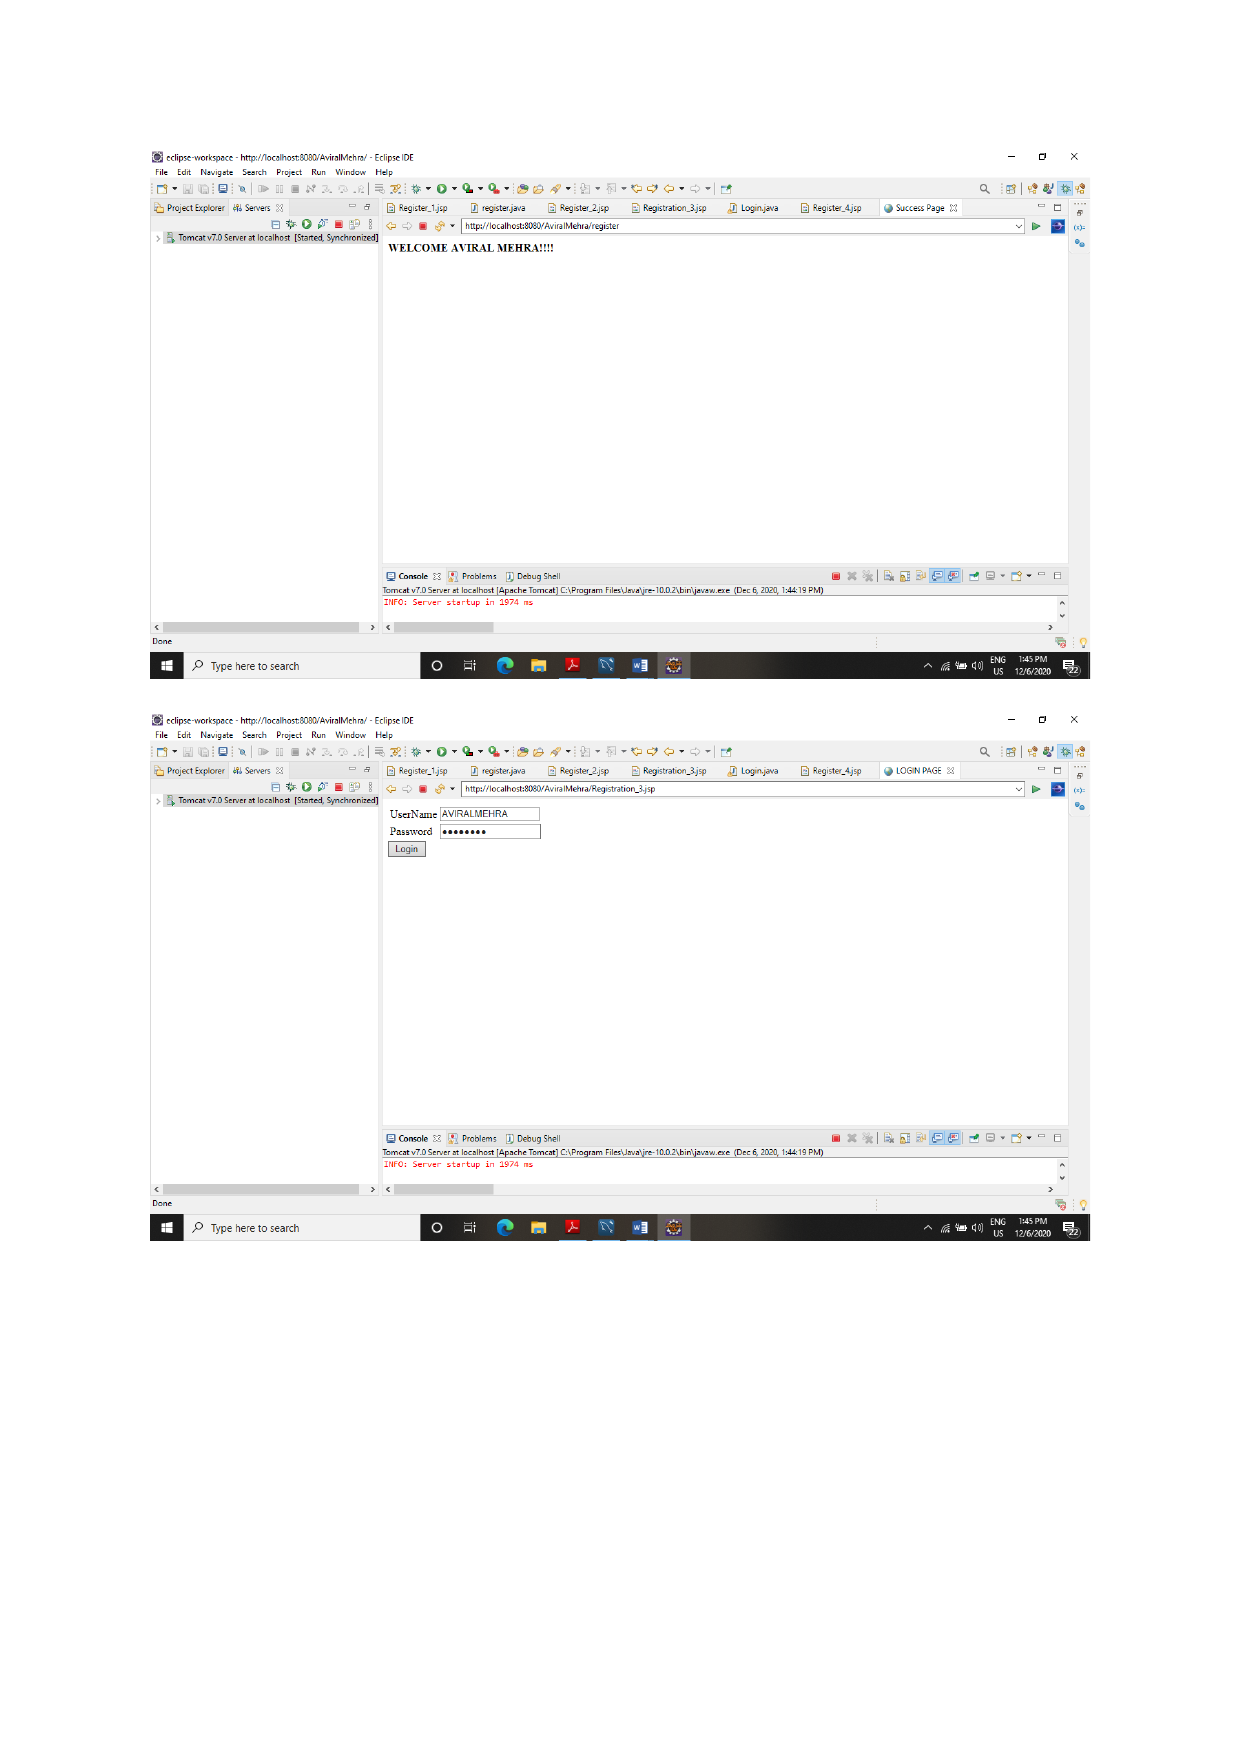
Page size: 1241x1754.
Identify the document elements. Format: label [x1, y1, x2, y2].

picture [150, 150, 1091, 679]
picture [150, 712, 1091, 1241]
